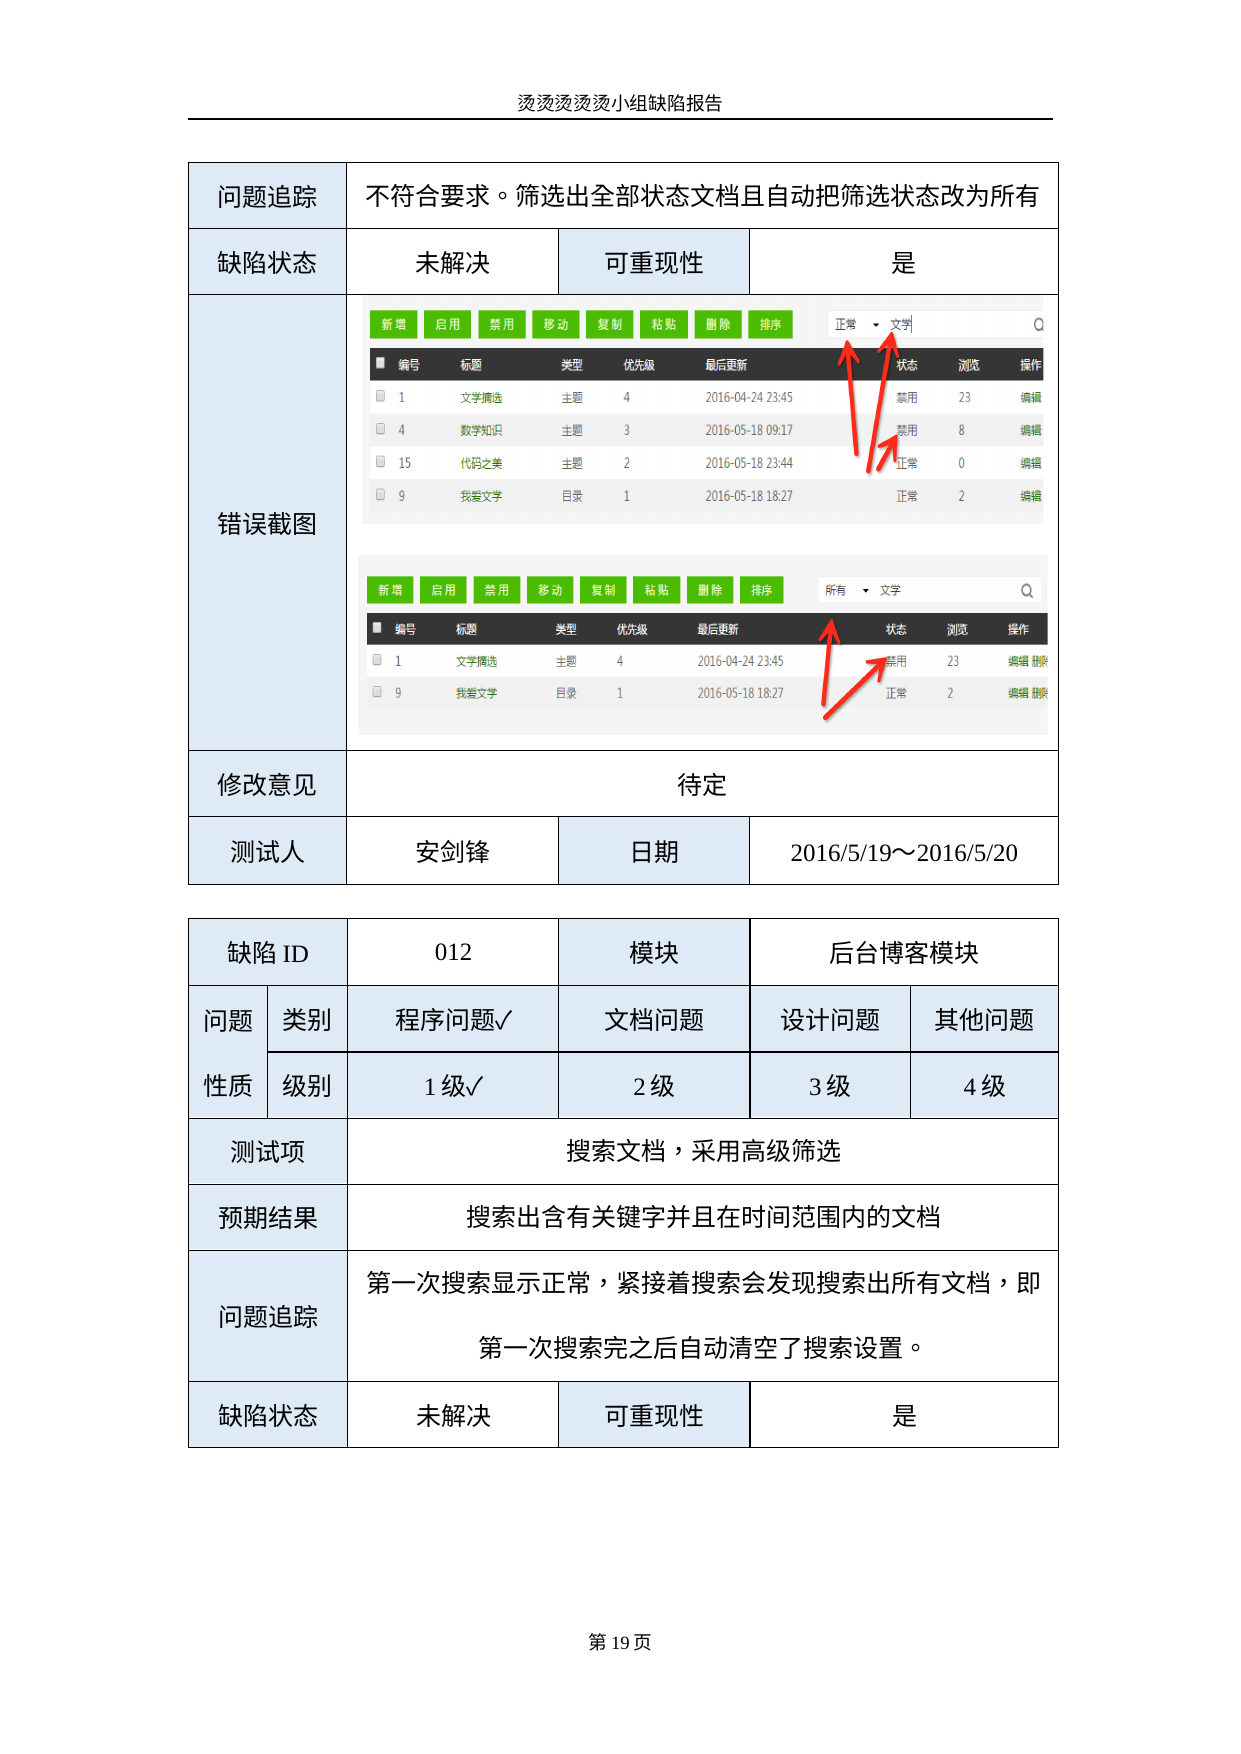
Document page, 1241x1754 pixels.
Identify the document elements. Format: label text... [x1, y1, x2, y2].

table_cell 搜索出含有关键字并且在时间范围内的文档 [348, 1185, 1058, 1249]
table_cell 第一次搜索显示正常，紧接着搜索会发现搜索出所有文档，即第一次搜索完之后自动清空了搜索设置。 [348, 1251, 1058, 1381]
table_cell 日期 [559, 817, 749, 884]
table_cell 4级 [911, 1053, 1058, 1117]
table_cell 2级 [559, 1053, 749, 1117]
table_cell 是 [751, 1382, 1058, 1447]
table_cell 问题追踪 [189, 1251, 347, 1381]
table_cell 3级 [751, 1053, 910, 1117]
table_cell 问题追踪 [189, 163, 346, 228]
table_cell 测试人 [189, 817, 346, 884]
table_cell 可重现性 [559, 1382, 749, 1447]
table_cell 类别 [268, 986, 347, 1051]
table_cell 测试项 [189, 1119, 347, 1183]
table_cell 问题性质 [189, 986, 267, 1117]
picture [358, 555, 1048, 735]
table_cell 搜索文档，采用高级筛选 [348, 1119, 1058, 1183]
table_header 后台博客模块 [751, 919, 1058, 985]
table_cell 待定 [347, 751, 1058, 816]
table_cell 设计问题 [751, 986, 910, 1051]
table_cell 不符合要求。筛选出全部状态文档且自动把筛选状态改为所有 [347, 163, 1058, 228]
table_cell 2016/5/19～2016/5/20 [750, 817, 1058, 884]
picture [362, 295, 1044, 524]
table_header 012 [348, 919, 558, 985]
table_cell 缺陷状态 [189, 229, 346, 294]
table_cell 安剑锋 [347, 817, 558, 884]
table_cell 未解决 [348, 1382, 558, 1447]
table_cell 是 [750, 229, 1058, 294]
table_cell [347, 295, 1058, 750]
table_cell 程序问题✓ [348, 986, 558, 1051]
table_cell 预期结果 [189, 1185, 347, 1249]
table_cell 文档问题 [559, 986, 749, 1051]
table_cell 错误截图 [189, 295, 346, 750]
table_header 缺陷ID [189, 919, 347, 985]
table_cell 其他问题 [911, 986, 1058, 1051]
table_cell 缺陷状态 [189, 1382, 347, 1447]
table_cell 1级✓ [348, 1053, 558, 1117]
table_cell 可重现性 [559, 229, 749, 294]
table_cell 未解决 [347, 229, 558, 294]
table_cell 级别 [268, 1053, 347, 1117]
table_header 模块 [559, 919, 749, 985]
table_cell 修改意见 [189, 751, 346, 816]
